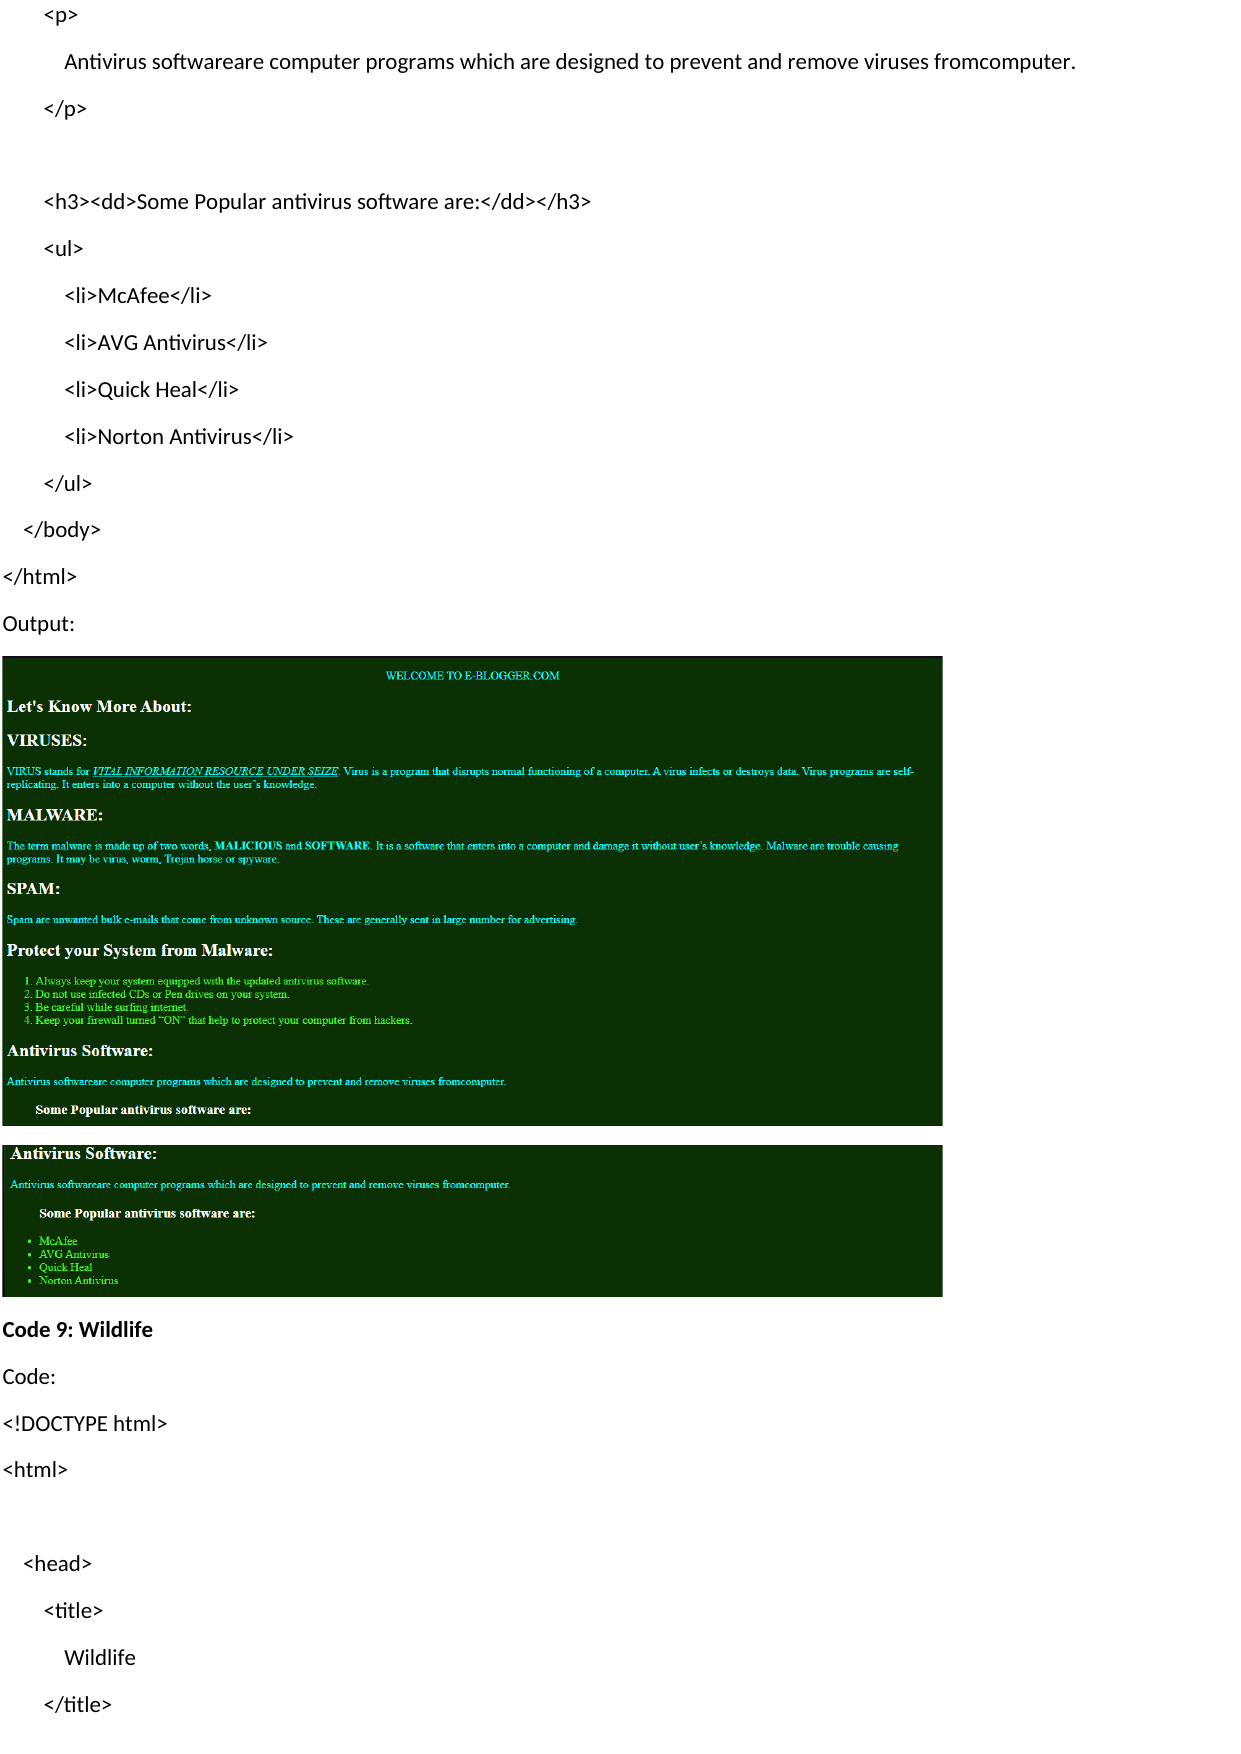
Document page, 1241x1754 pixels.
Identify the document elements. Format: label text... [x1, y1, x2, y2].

picture [2, 656, 943, 1126]
text <li>McAfee</li> [2, 281, 1090, 309]
text <!DOCTYPE html> [2, 1409, 1090, 1437]
text <title> [2, 1596, 1090, 1624]
text Wildlife [2, 1643, 1090, 1671]
text <li>AVG Antivirus</li> [2, 328, 1090, 356]
text <head> [2, 1549, 1090, 1577]
text Antivirus softwareare computer programs which are designed to prevent and remove viruses fromcomputer. [2, 47, 1090, 75]
text Output: [2, 609, 1090, 637]
text <ul> [2, 234, 1090, 262]
text Code: [2, 1362, 1090, 1390]
picture [2, 1145, 943, 1297]
text <p> [2, 0, 1090, 28]
text </html> [2, 562, 1090, 591]
text <li>Norton Antivirus</li> [2, 422, 1090, 450]
text </ul> [2, 469, 1090, 497]
text <html> [2, 1456, 1090, 1484]
text <h3><dd>Some Popular antivirus software are:</dd></h3> [2, 187, 1090, 216]
text </title> [2, 1690, 1090, 1718]
text Code 9: Wildlife [2, 1315, 1090, 1343]
text </p> [2, 94, 1090, 122]
text </body> [2, 516, 1090, 544]
text <li>Quick Heal</li> [2, 375, 1090, 403]
